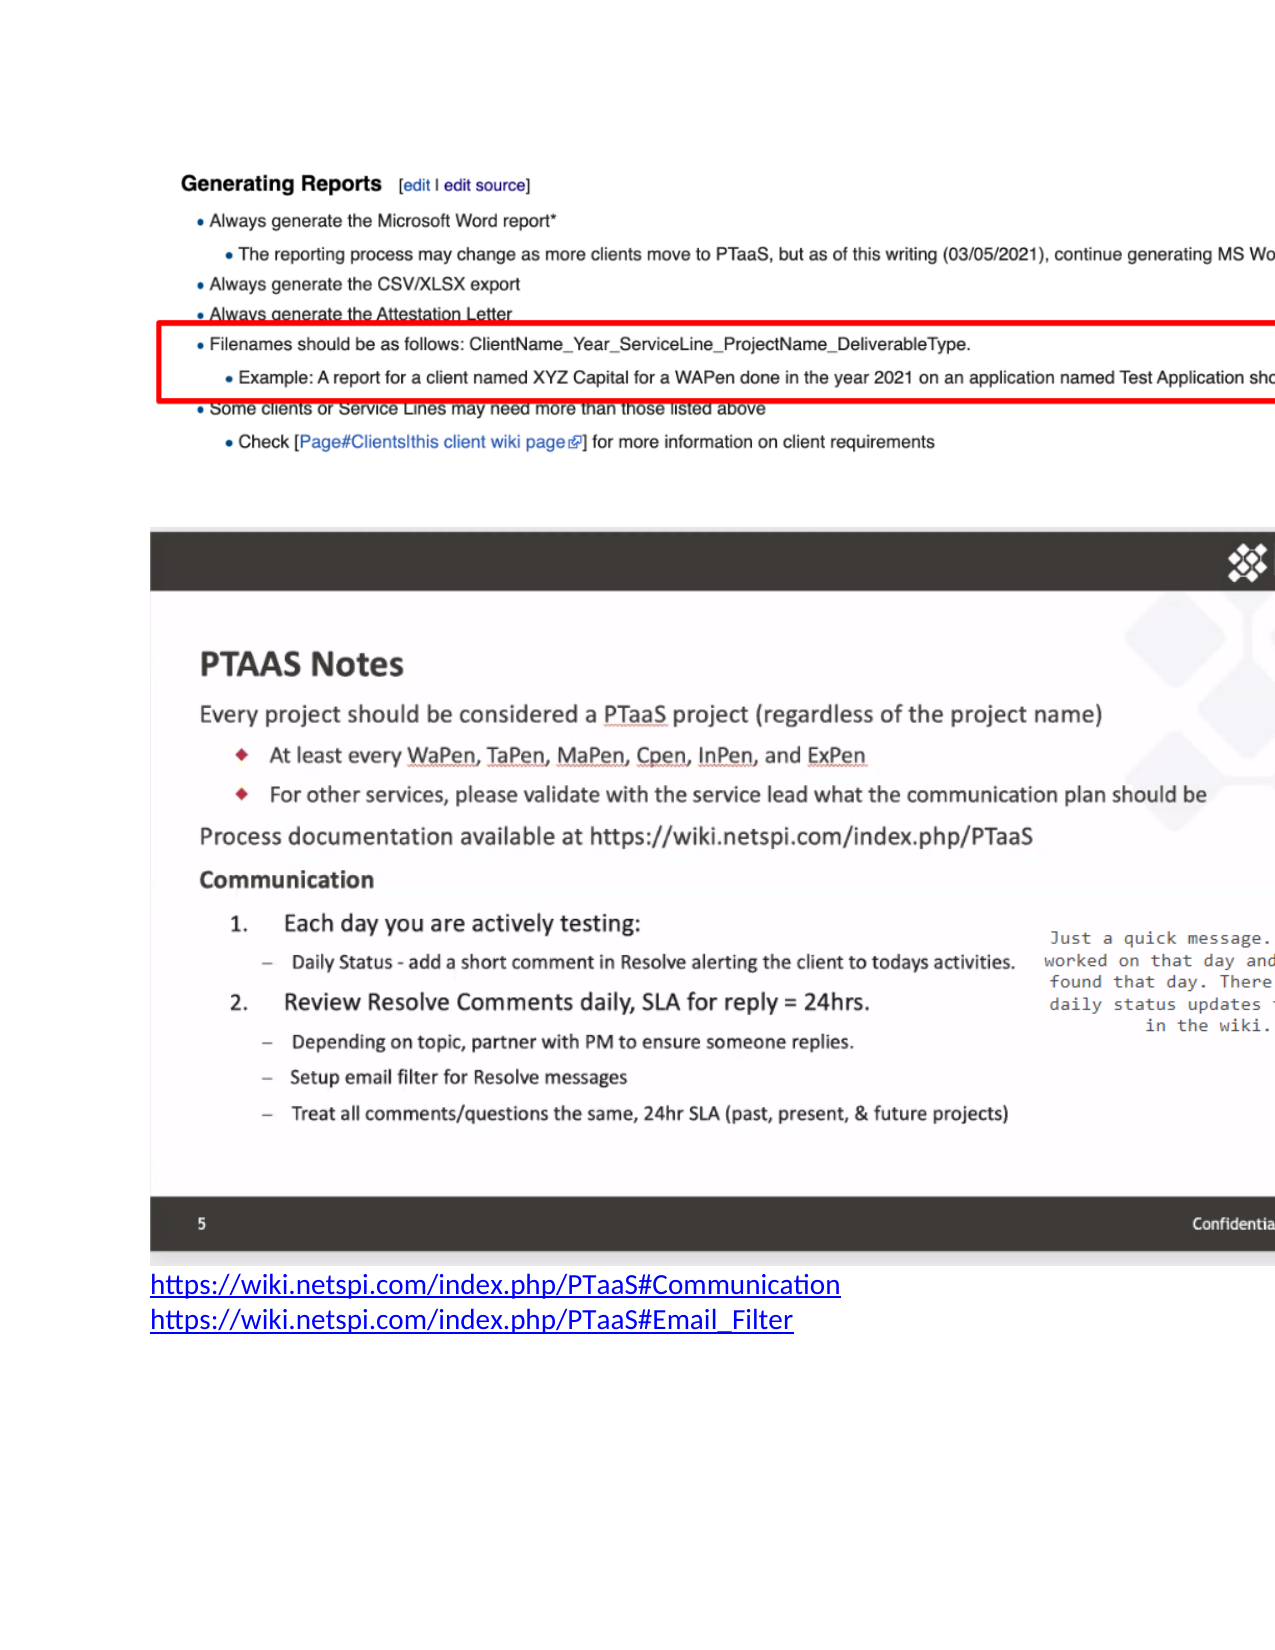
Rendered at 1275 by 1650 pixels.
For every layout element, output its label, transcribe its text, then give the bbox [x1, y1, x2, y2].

text https://wiki.netspi.com/index.php/PTaaS#Communication [150, 1266, 1125, 1301]
text https://wiki.netspi.com/index.php/PTaaS#Email_Filter [150, 1301, 1125, 1337]
picture [150, 150, 1275, 492]
picture [150, 527, 1275, 1266]
